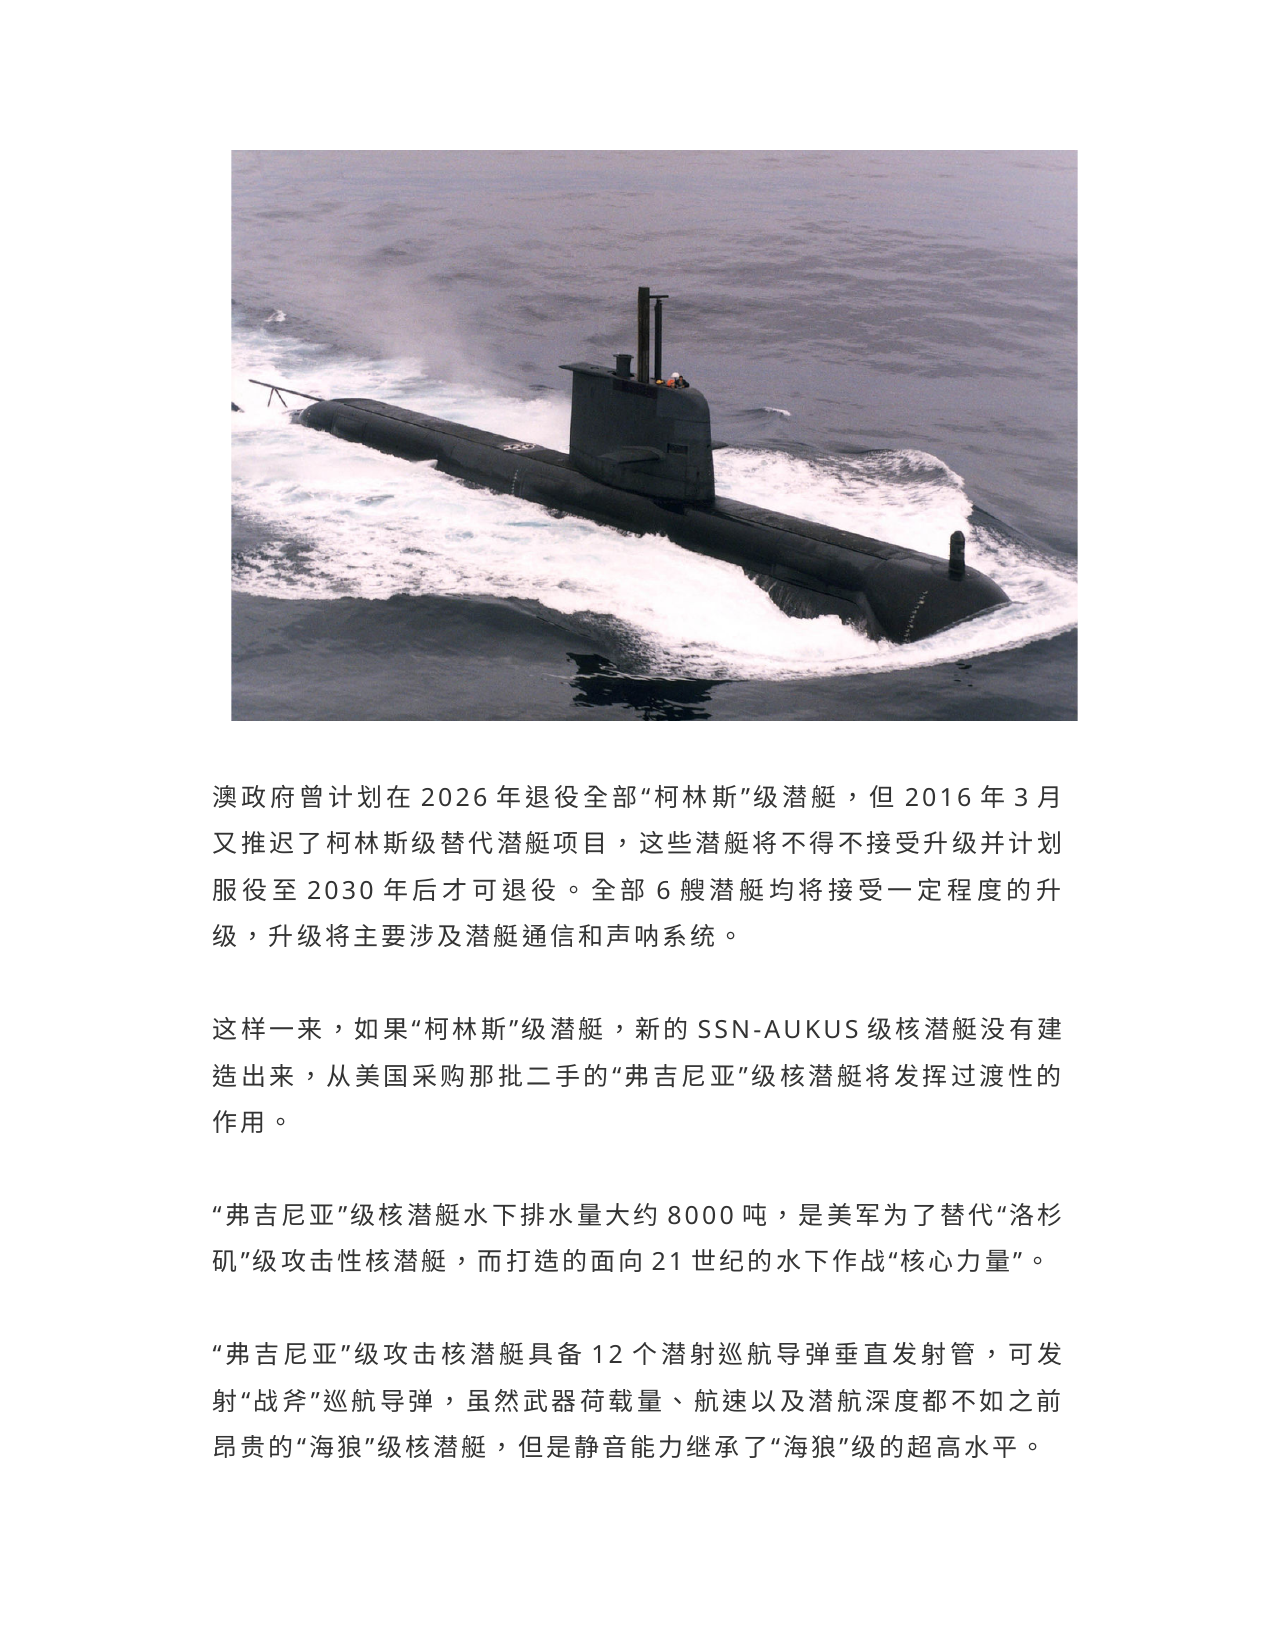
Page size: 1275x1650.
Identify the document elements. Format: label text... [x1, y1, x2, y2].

text “弗吉尼亚”级攻击核潜艇具备12个潜射巡航导弹垂直发射管，可发射“战斧”巡航导弹，虽然武器荷载量、航速以及潜航深度都不如之前昂贵的“海狼”级核潜艇，但是静音能力继承了“海狼”级的超高水平。 [212, 1324, 1062, 1464]
text 澳政府曾计划在2026年退役全部“柯林斯”级潜艇，但2016年3月又推迟了柯林斯级替代潜艇项目，这些潜艇将不得不接受升级并计划服役至2030年后才可退役。全部6艘潜艇均将接受一定程度的升级，升级将主要涉及潜艇通信和声呐系统。 [212, 767, 1062, 953]
text “弗吉尼亚”级核潜艇水下排水量大约8000吨，是美军为了替代“洛杉矶”级攻击性核潜艇，而打造的面向21世纪的水下作战“核心力量”。 [212, 1185, 1062, 1278]
picture [231, 150, 1078, 721]
text 这样一来，如果“柯林斯”级潜艇，新的SSN-AUKUS级核潜艇没有建造出来，从美国采购那批二手的“弗吉尼亚”级核潜艇将发挥过渡性的作用。 [212, 999, 1062, 1139]
